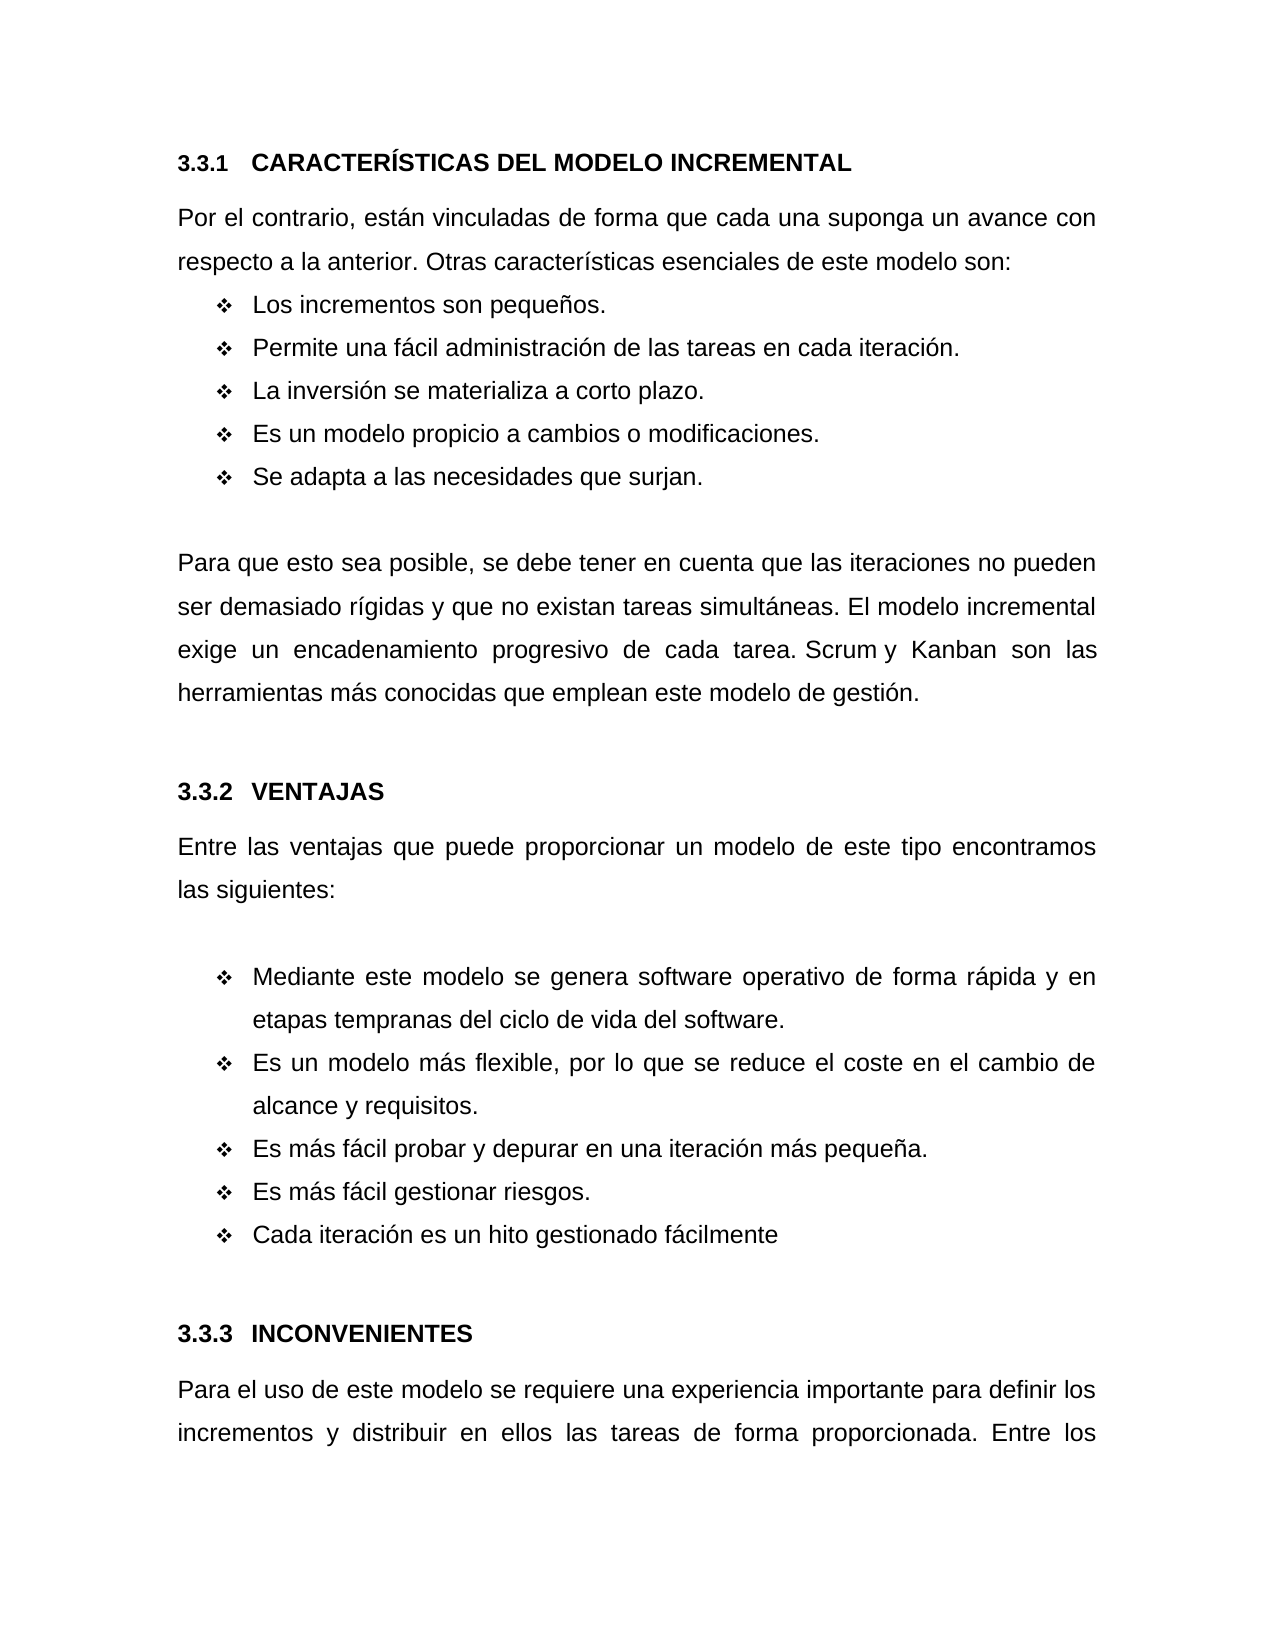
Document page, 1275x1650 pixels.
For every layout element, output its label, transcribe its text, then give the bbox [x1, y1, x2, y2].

list Mediante este modelo se genera software operativo de forma rápida y en etapas tempranas del ciclo de vida del software. [215, 961, 1098, 1033]
text Por el contrario, están vinculadas de forma que cada una suponga un avance con respecto a la anterior. Otras características esenciales de este modelo son: [177, 203, 1098, 275]
list Es un modelo más flexible, por lo que se reduce el coste en el cambio de alcance y requisitos. [215, 1048, 1098, 1119]
list Permite una fácil administración de las tareas en cada iteración. [215, 333, 1098, 361]
subtitle 3.3.3 INCONVENIENTES [177, 1319, 1098, 1348]
list Se adapta a las necesidades que surjan. [215, 462, 1098, 491]
list Es más fácil probar y depurar en una iteración más pequeña. [215, 1134, 1098, 1163]
text Entre las ventajas que puede proporcionar un modelo de este tipo encontramos las siguientes: [177, 832, 1098, 904]
text Para que esto sea posible, se debe tener en cuenta que las iteraciones no pueden ser demasiado rígidas y que no existan tareas simultáneas. El modelo incremental exige un encadenamiento progresivo de cada tarea. Scrum y Kanban son las herramientas más conocidas que emplean este modelo de gestión. [177, 548, 1098, 706]
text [177, 1374, 1098, 1446]
list Los incrementos son pequeños. [215, 289, 1098, 318]
list Es más fácil gestionar riesgos. [215, 1177, 1098, 1206]
list Es un modelo propicio a cambios o modificaciones. [215, 419, 1098, 448]
list Cada iteración es un hito gestionado fácilmente [215, 1220, 1098, 1249]
subtitle 3.3.1 CARACTERÍSTICAS DEL MODELO INCREMENTAL [177, 148, 1098, 176]
subtitle 3.3.2 VENTAJAS [177, 776, 1098, 805]
list La inversión se materializa a corto plazo. [215, 376, 1098, 404]
